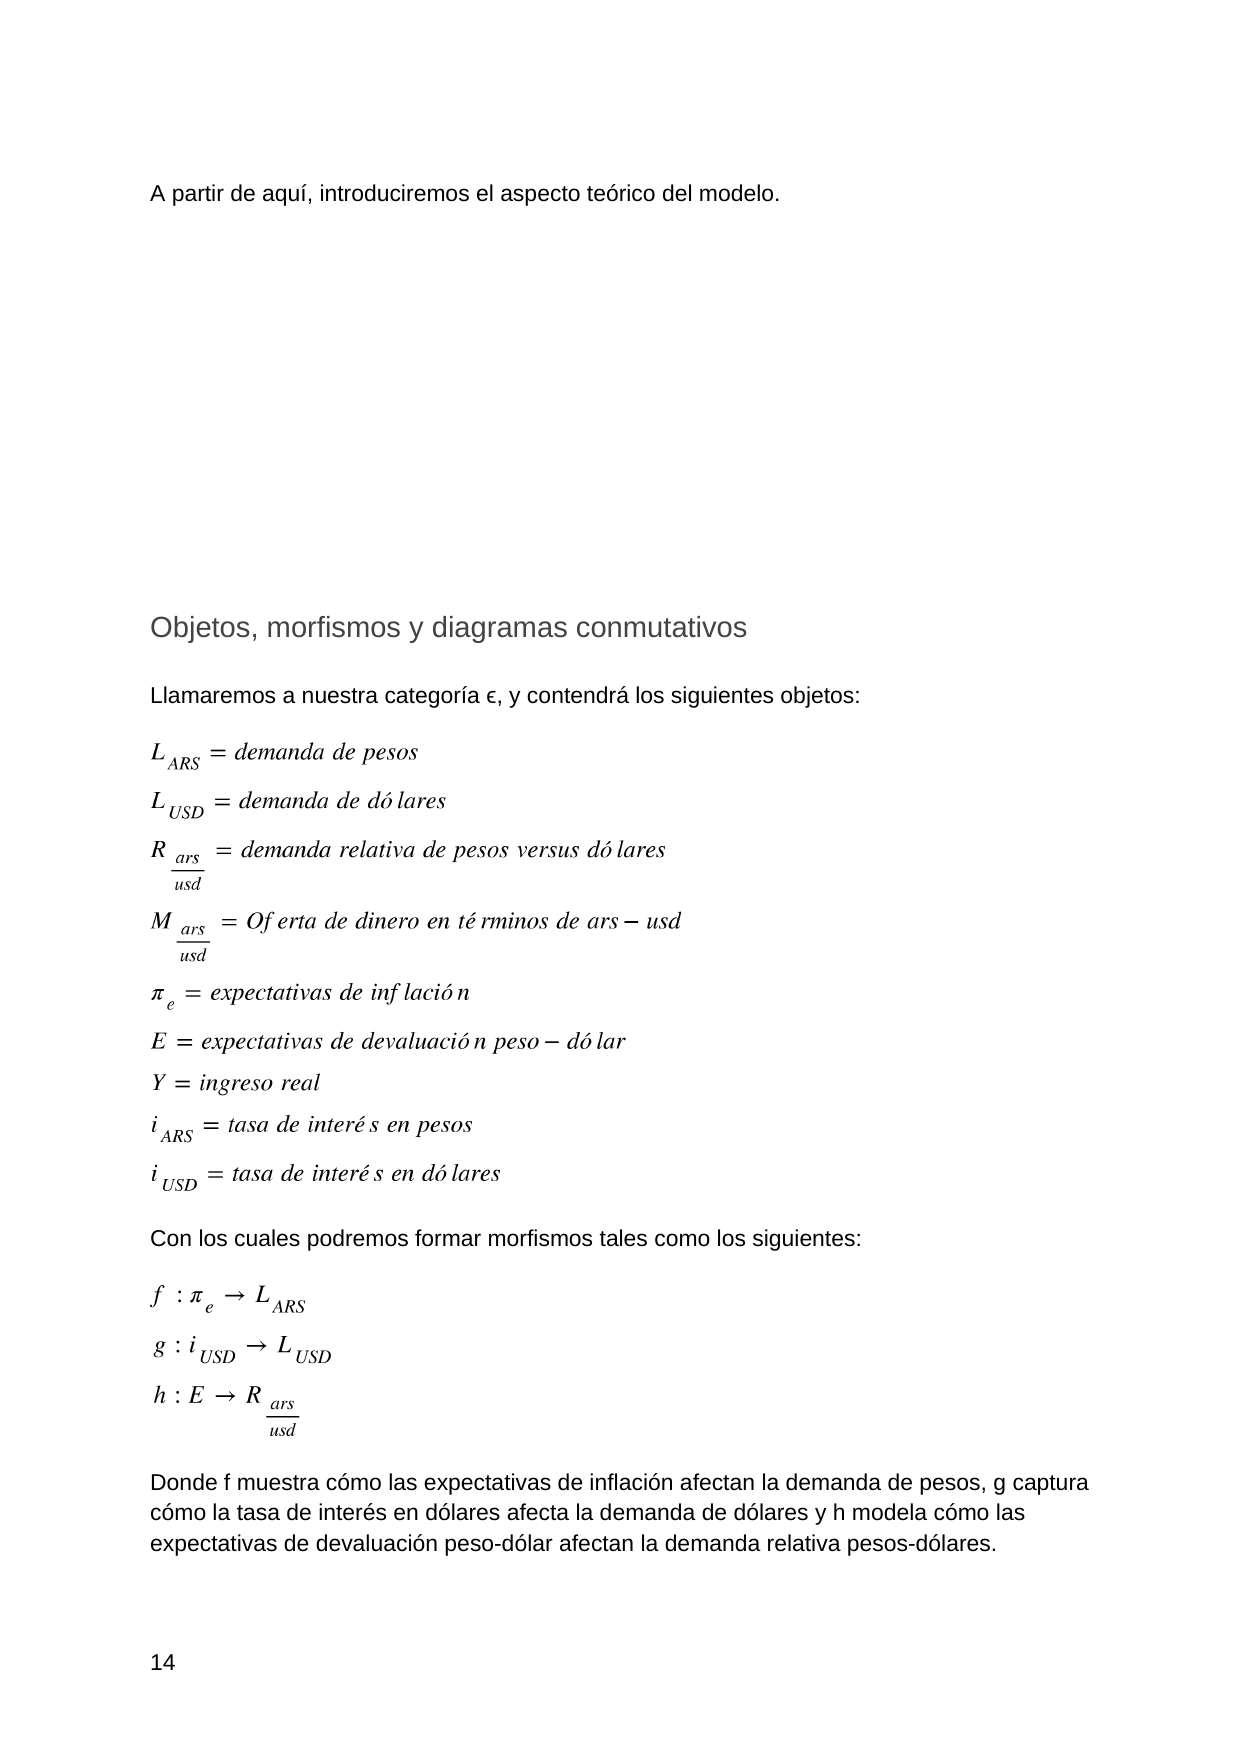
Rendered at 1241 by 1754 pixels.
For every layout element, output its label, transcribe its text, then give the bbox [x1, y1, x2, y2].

text Donde f muestra cómo las expectativas de inflación afectan la demanda de pesos, g captura cómo la tasa de interés en dólares afecta la demanda de dólares y h modela cómo las expectativas de devaluación peso-dólar afectan la demanda relativa pesos-dólares. [150, 1469, 1090, 1556]
picture [150, 1285, 332, 1436]
text Llamaremos a nuestra categoría ϵ, y contendrá los siguientes objetos: [150, 682, 1090, 709]
text A partir de aquí, introduciremos el aspecto teórico del modelo. [150, 180, 1090, 207]
text Con los cuales podremos formar morfismos tales como los siguientes: [150, 1225, 1090, 1251]
subtitle Objetos, morfismos y diagramas conmutativos [150, 610, 1090, 644]
picture [150, 742, 682, 1191]
